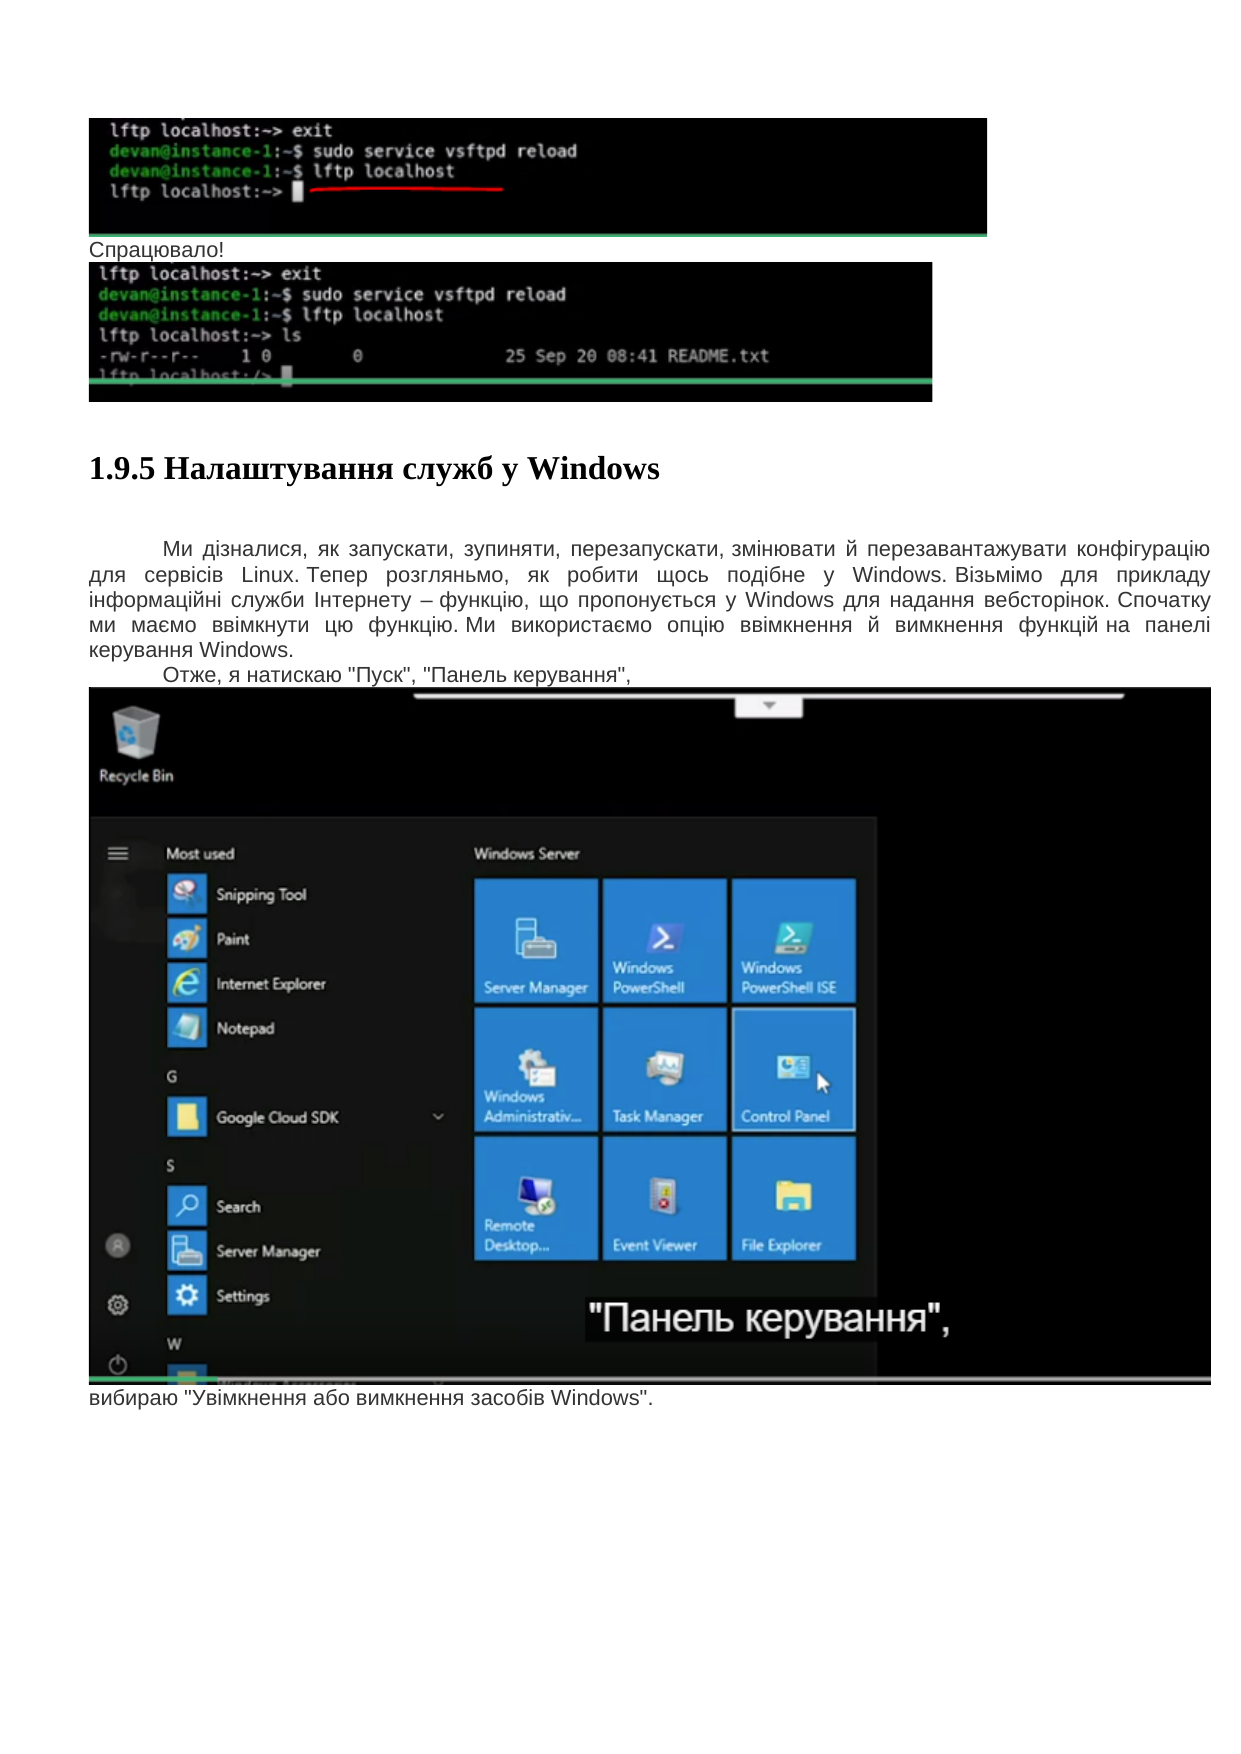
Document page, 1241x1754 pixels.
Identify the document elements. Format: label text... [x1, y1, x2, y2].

subtitle Налаштування служб у Windows [89, 448, 1211, 486]
text Отже, я натискаю "Пуск", "Панель керування", [89, 662, 1211, 687]
text вибираю "Увімкнення або вимкнення засобів Windows". [89, 1385, 1211, 1410]
picture [88, 118, 988, 237]
picture [88, 262, 933, 402]
picture [88, 687, 1211, 1385]
text Спрацювало! [89, 237, 1211, 262]
text Ми дізналися, як запускати, зупиняти, перезапускати, змінювати й перезавантажувати конфігурацію для сервісів Linux. Тепер розгляньмо, як робити щось подібне у Windows. Візьмімо для прикладу інформаційні служби Інтернету – функцію, що пропонується у Windows для надання вебсторінок. Спочатку ми маємо ввімкнути цю функцію. Ми використаємо опцію ввімкнення й вимкнення функцій на панелі керування Windows. [89, 536, 1211, 662]
